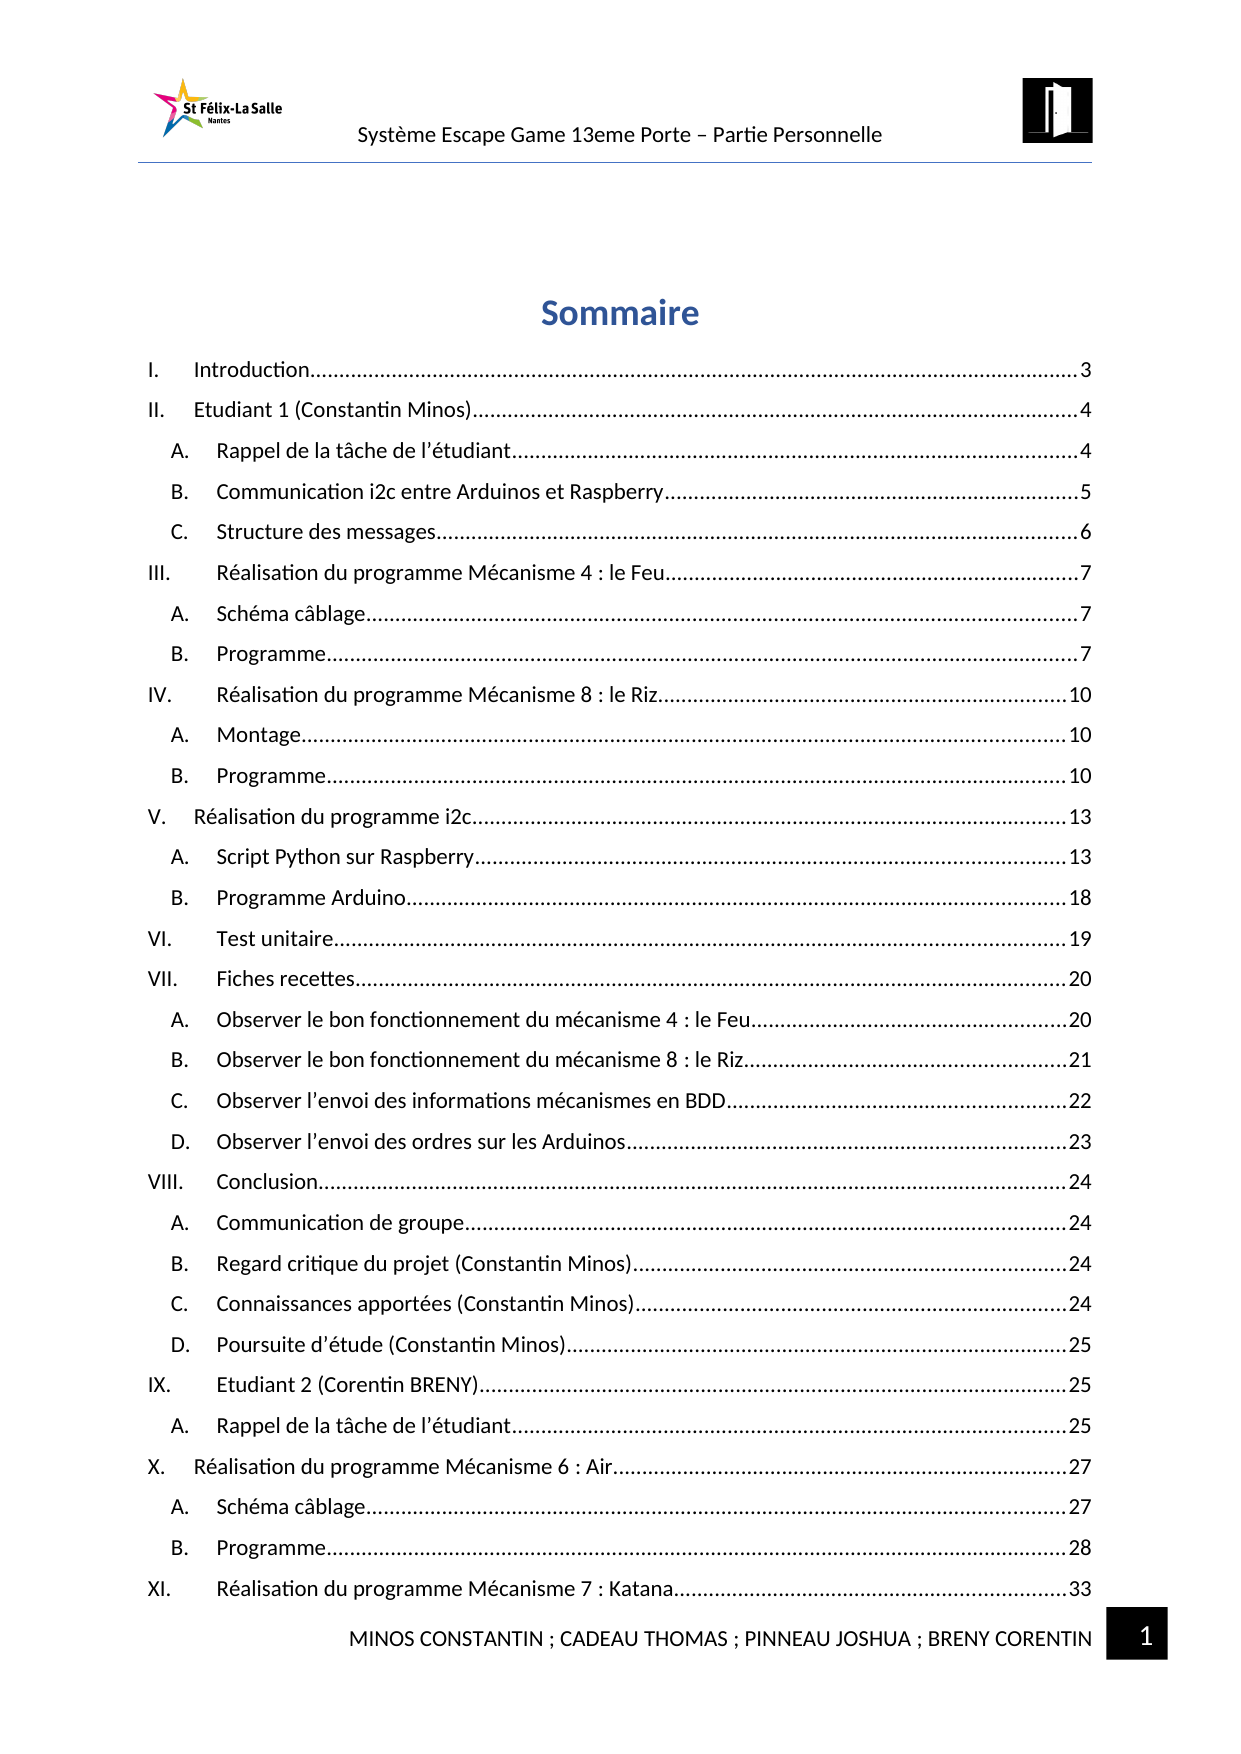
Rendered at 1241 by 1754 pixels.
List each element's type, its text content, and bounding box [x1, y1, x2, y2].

text I. Introduction 3 [148, 355, 1092, 383]
text A. Schéma câblage 27 [171, 1492, 1092, 1521]
text A. Script Python sur Raspberry 13 [171, 842, 1092, 871]
text II. Etudiant 1 (Constantin Minos) 4 [148, 396, 1092, 424]
text B. Observer le bon fonctionnement du mécanisme 8 : le Riz 21 [171, 1046, 1092, 1074]
text C. Connaissances apportées (Constantin Minos) 24 [171, 1289, 1092, 1317]
text IV. Réalisation du programme Mécanisme 8 : le Riz 10 [148, 680, 1092, 708]
text XI. Réalisation du programme Mécanisme 7 : Katana 33 [148, 1574, 1092, 1602]
text C. Observer l’envoi des informations mécanismes en BDD 22 [171, 1086, 1092, 1114]
picture [147, 73, 290, 142]
text B. Programme 28 [171, 1533, 1092, 1561]
text D. Observer l’envoi des ordres sur les Arduinos 23 [171, 1127, 1092, 1155]
text VIII. Conclusion 24 [148, 1167, 1092, 1196]
text A. Communication de groupe 24 [171, 1208, 1092, 1236]
text A. Schéma câblage 7 [171, 599, 1092, 627]
text III. Réalisation du programme Mécanisme 4 : le Feu 7 [148, 558, 1092, 586]
text B. Programme 10 [171, 761, 1092, 789]
text A. Montage 10 [171, 721, 1092, 749]
text VII. Fiches recettes 20 [148, 964, 1092, 992]
text X. Réalisation du programme Mécanisme 6 : Air 27 [148, 1452, 1092, 1480]
text IX. Etudiant 2 (Corentin BRENY) 25 [148, 1371, 1092, 1399]
text B. Communication i2c entre Arduinos et Raspberry 5 [171, 477, 1092, 505]
text A. Rappel de la tâche de l’étudiant 4 [171, 436, 1092, 464]
text A. Rappel de la tâche de l’étudiant 25 [171, 1411, 1092, 1439]
text A. Observer le bon fonctionnement du mécanisme 4 : le Feu 20 [171, 1005, 1092, 1033]
text D. Poursuite d’étude (Constantin Minos) 25 [171, 1330, 1092, 1358]
text B. Programme 7 [171, 639, 1092, 667]
text B. Regard critique du projet (Constantin Minos) 24 [171, 1249, 1092, 1277]
picture [1022, 78, 1093, 143]
text B. Programme Arduino 18 [171, 883, 1092, 911]
text C. Structure des messages 6 [171, 517, 1092, 546]
text Sommaire [148, 289, 1092, 335]
text VI. Test unitaire 19 [148, 924, 1092, 952]
text V. Réalisation du programme i2c 13 [148, 802, 1092, 830]
